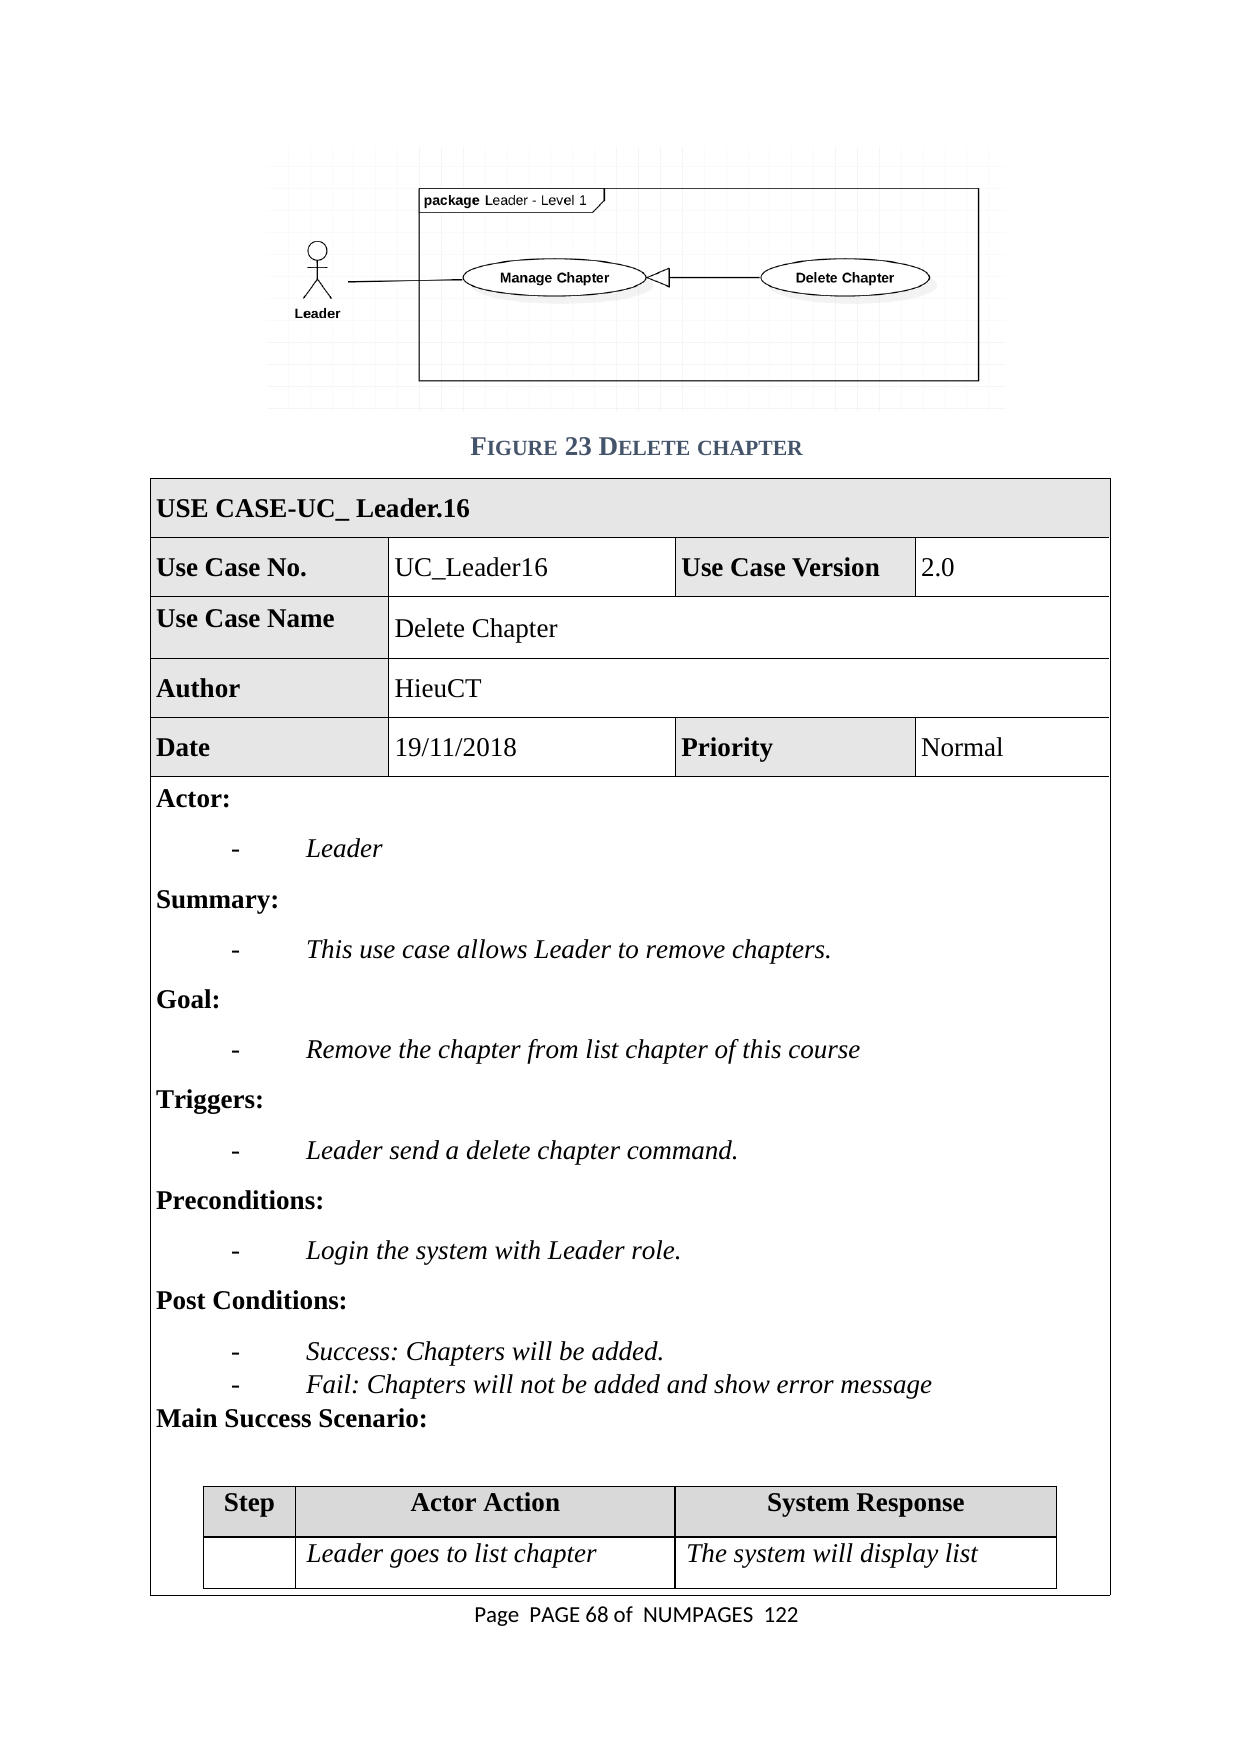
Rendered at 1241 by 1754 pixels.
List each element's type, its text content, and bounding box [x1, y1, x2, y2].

table_cell 19/11/2018 [389, 718, 675, 776]
table_cell Use Case Name [151, 597, 388, 658]
table_cell Normal [916, 717, 1110, 776]
table_cell Use Case Version [676, 538, 915, 596]
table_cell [151, 776, 1110, 1594]
text Figure 23 Delete chapter [150, 430, 1123, 461]
table_cell HieuCT [389, 658, 1110, 717]
table_cell Use Case No. [151, 538, 388, 596]
picture [267, 147, 1006, 412]
table_cell Date [151, 718, 388, 776]
table_cell Priority [676, 718, 915, 776]
table_header USE CASE-UC_ Leader.16 [151, 479, 1110, 537]
table_cell Author [151, 659, 388, 717]
table_cell Delete Chapter [389, 596, 1110, 658]
table_cell UC_Leader16 [389, 538, 675, 596]
table_cell 2.0 [916, 537, 1110, 596]
